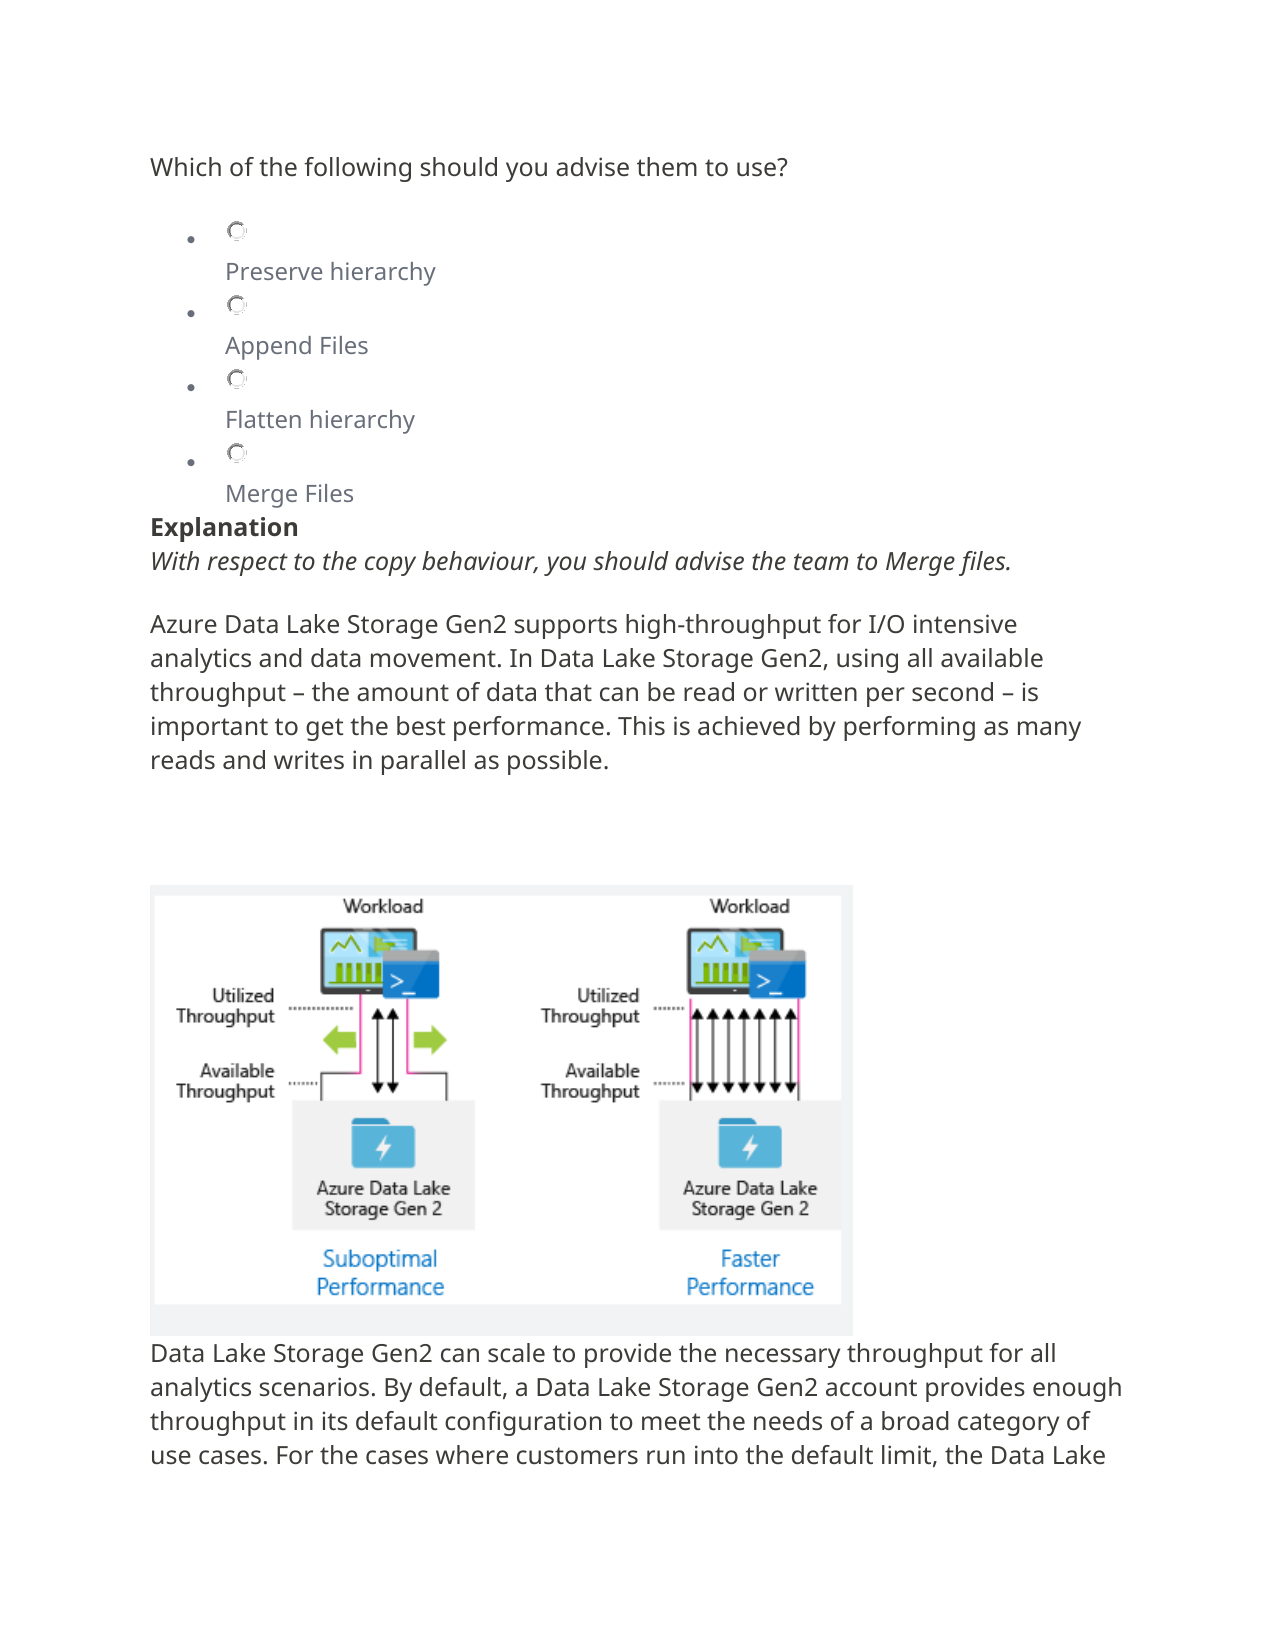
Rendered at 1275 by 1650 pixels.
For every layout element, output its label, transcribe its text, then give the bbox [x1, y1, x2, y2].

text Which of the following should you advise them to use? [150, 150, 1125, 184]
list ​ [187, 287, 1125, 329]
subtitle Explanation [150, 509, 1125, 543]
text Azure Data Lake Storage Gen2 supports high-throughput for I/O intensive analytics and data movement. In Data Lake Storage Gen2, using all available throughput – the amount of data that can be read or written per second – is important to get the best performance. This is achieved by performing as many reads and writes in parallel as possible. [150, 607, 1125, 777]
text Merge Files [225, 477, 1125, 509]
list ​ [187, 361, 1125, 403]
picture [150, 885, 854, 1336]
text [150, 1336, 1125, 1472]
text Flatten hierarchy [225, 403, 1125, 435]
list ​ [187, 213, 1125, 255]
text With respect to the copy behaviour, you should advise the team to Merge files. [150, 543, 1125, 578]
text Preserve hierarchy [225, 255, 1125, 287]
text Append Files [225, 329, 1125, 361]
list ​ [187, 435, 1125, 477]
